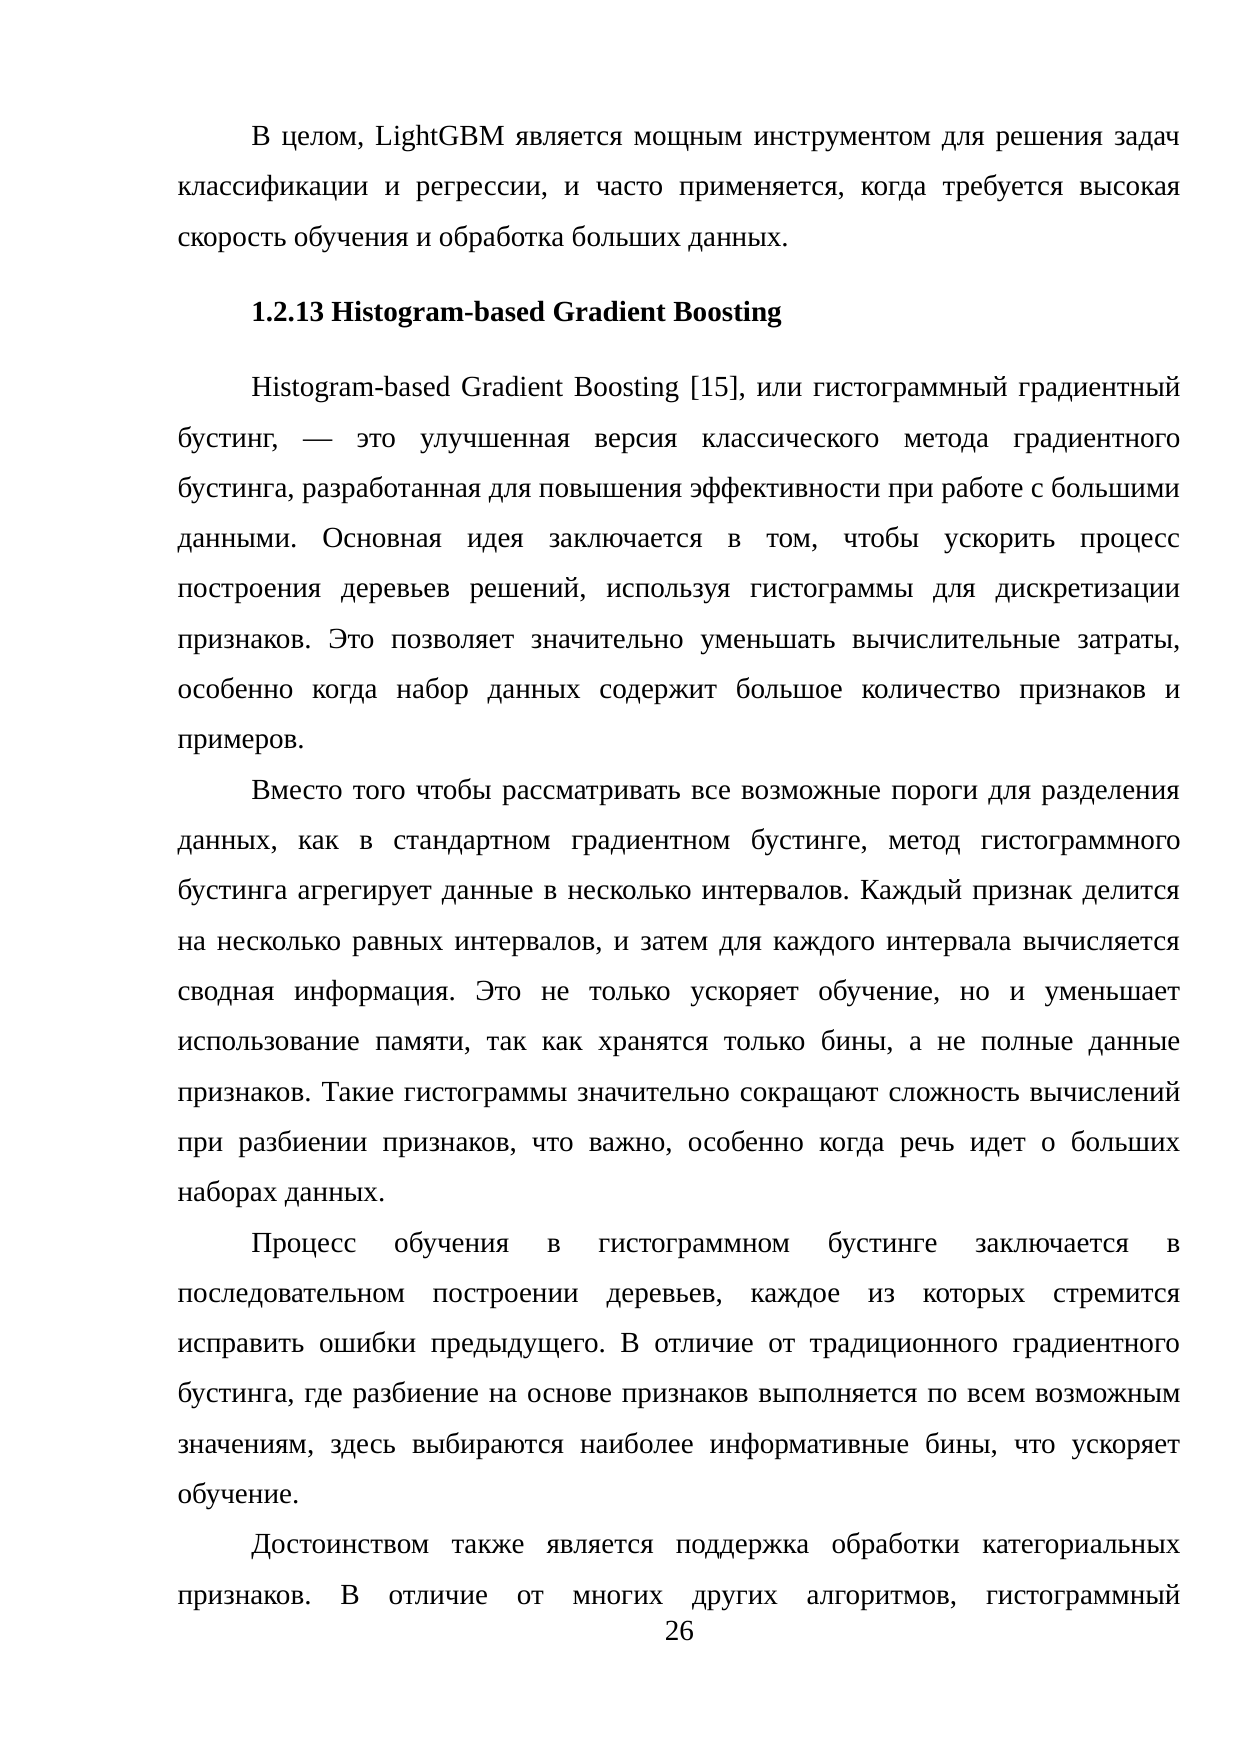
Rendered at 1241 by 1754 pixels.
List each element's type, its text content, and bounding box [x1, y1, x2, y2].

subtitle 1.2.13 Histogram-based Gradient Boosting [177, 294, 1181, 328]
text Вместо того чтобы рассматривать все возможные пороги для разделения данных, как в стандартном градиентном бустинге, метод гистограммного бустинга агрегирует данные в несколько интервалов. Каждый признак делится на несколько равных интервалов, и затем для каждого интервала вычисляется сводная информация. Это не только ускоряет обучение, но и уменьшает использование памяти, так как хранятся только бины, а не полные данные признаков. Такие гистограммы значительно сокращают сложность вычислений при разбиении признаков, что важно, особенно когда речь идет о больших наборах данных. [177, 772, 1181, 1208]
text В целом, LightGBM является мощным инструментом для решения задач классификации и регрессии, и часто применяется, когда требуется высокая скорость обучения и обработка больших данных. [177, 118, 1181, 252]
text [177, 1527, 1181, 1610]
text Процесс обучения в гистограммном бустинге заключается в последовательном построении деревьев, каждое из которых стремится исправить ошибки предыдущего. В отличие от традиционного градиентного бустинга, где разбиение на основе признаков выполняется по всем возможным значениям, здесь выбираются наиболее информативные бины, что ускоряет обучение. [177, 1225, 1181, 1510]
text Histogram-based Gradient Boosting [15], или гистограммный градиентный бустинг, — это улучшенная версия классического метода градиентного бустинга, разработанная для повышения эффективности при работе с большими данными. Основная идея заключается в том, чтобы ускорить процесс построения деревьев решений, используя гистограммы для дискретизации признаков. Это позволяет значительно уменьшать вычислительные затраты, особенно когда набор данных содержит большое количество признаков и примеров. [177, 369, 1181, 755]
